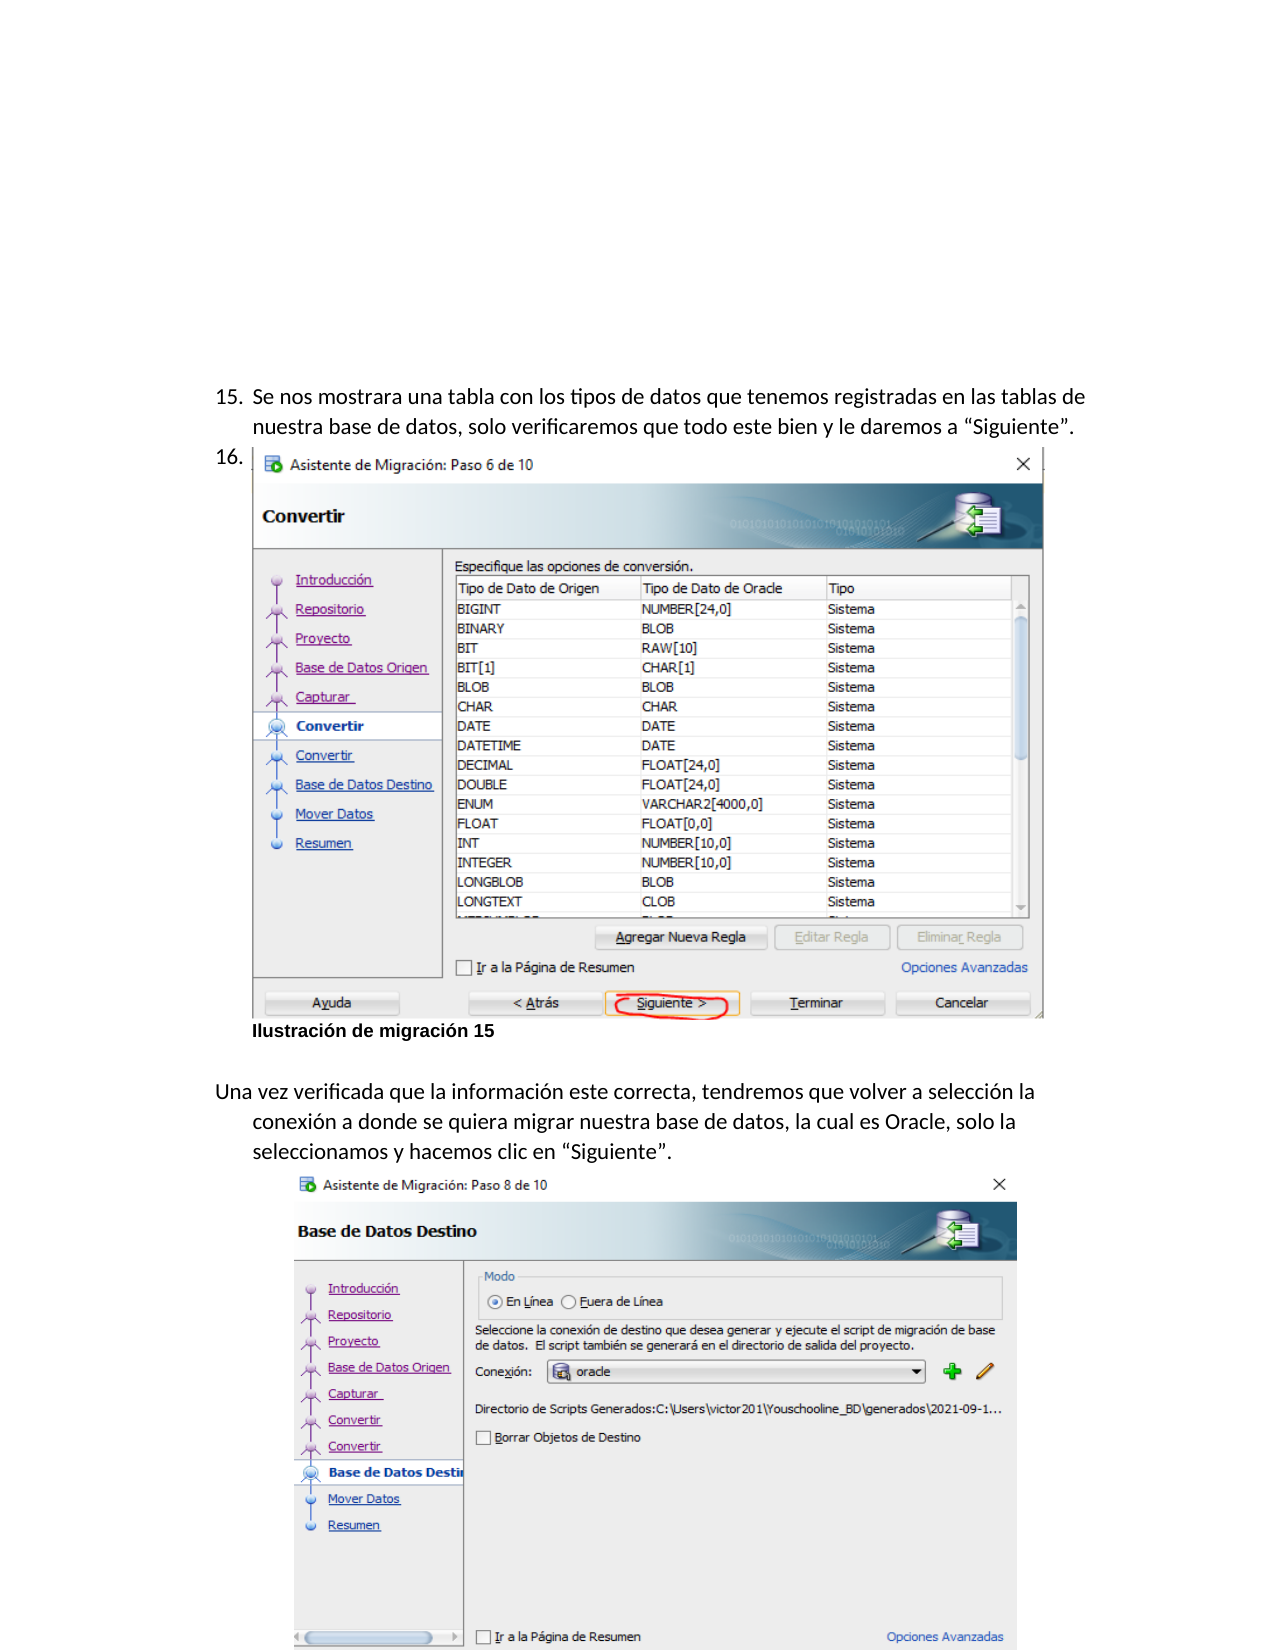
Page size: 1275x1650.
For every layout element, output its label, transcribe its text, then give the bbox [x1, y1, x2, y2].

list Se nos mostrara una tabla con los tipos de datos que tenemos registradas en las tablas de nuestra base de datos, solo verificaremos que todo este bien y le daremos a “Siguiente”. [215, 382, 1098, 440]
picture [251, 447, 1045, 1019]
picture [294, 1169, 1017, 1650]
